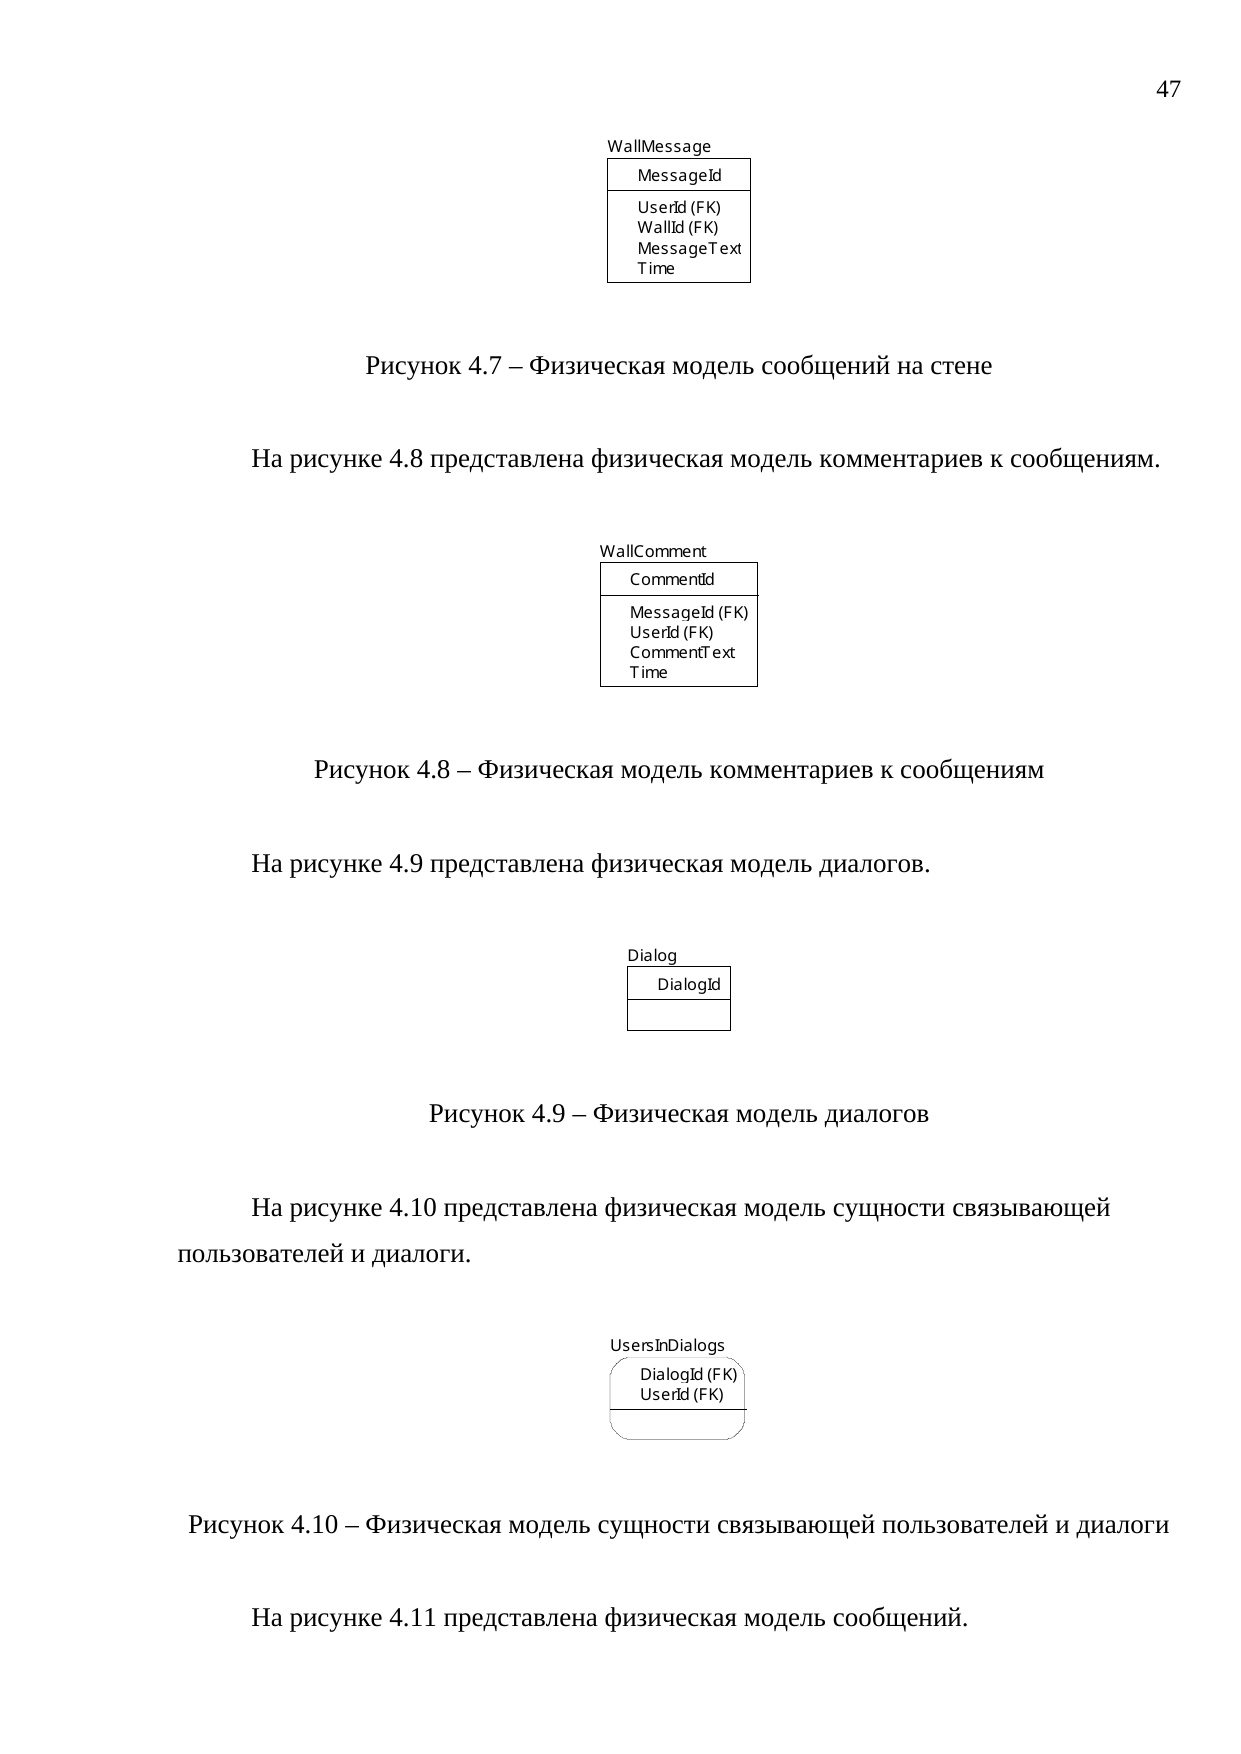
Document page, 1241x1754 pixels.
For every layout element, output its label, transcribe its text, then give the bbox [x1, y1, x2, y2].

text На рисунке 4.11 представлена физическая модель сообщений. [177, 1601, 1181, 1633]
text Рисунок 4.9 – Физическая модель диалогов [177, 1097, 1181, 1128]
text Рисунок 4.10 – Физическая модель сущности связывающей пользователей и диалоги [177, 1508, 1181, 1539]
text На рисунке 4.9 представлена физическая модель диалогов. [177, 847, 1181, 878]
text Рисунок 4.7 – Физическая модель сообщений на стене [177, 349, 1181, 380]
text Рисунок 4.8 – Физическая модель комментариев к сообщениям [177, 753, 1181, 785]
text На рисунке 4.8 представлена физическая модель комментариев к сообщениям. [177, 442, 1181, 473]
text На рисунке 4.10 представлена физическая модель сущности связывающей пользователей и диалоги. [177, 1191, 1181, 1268]
